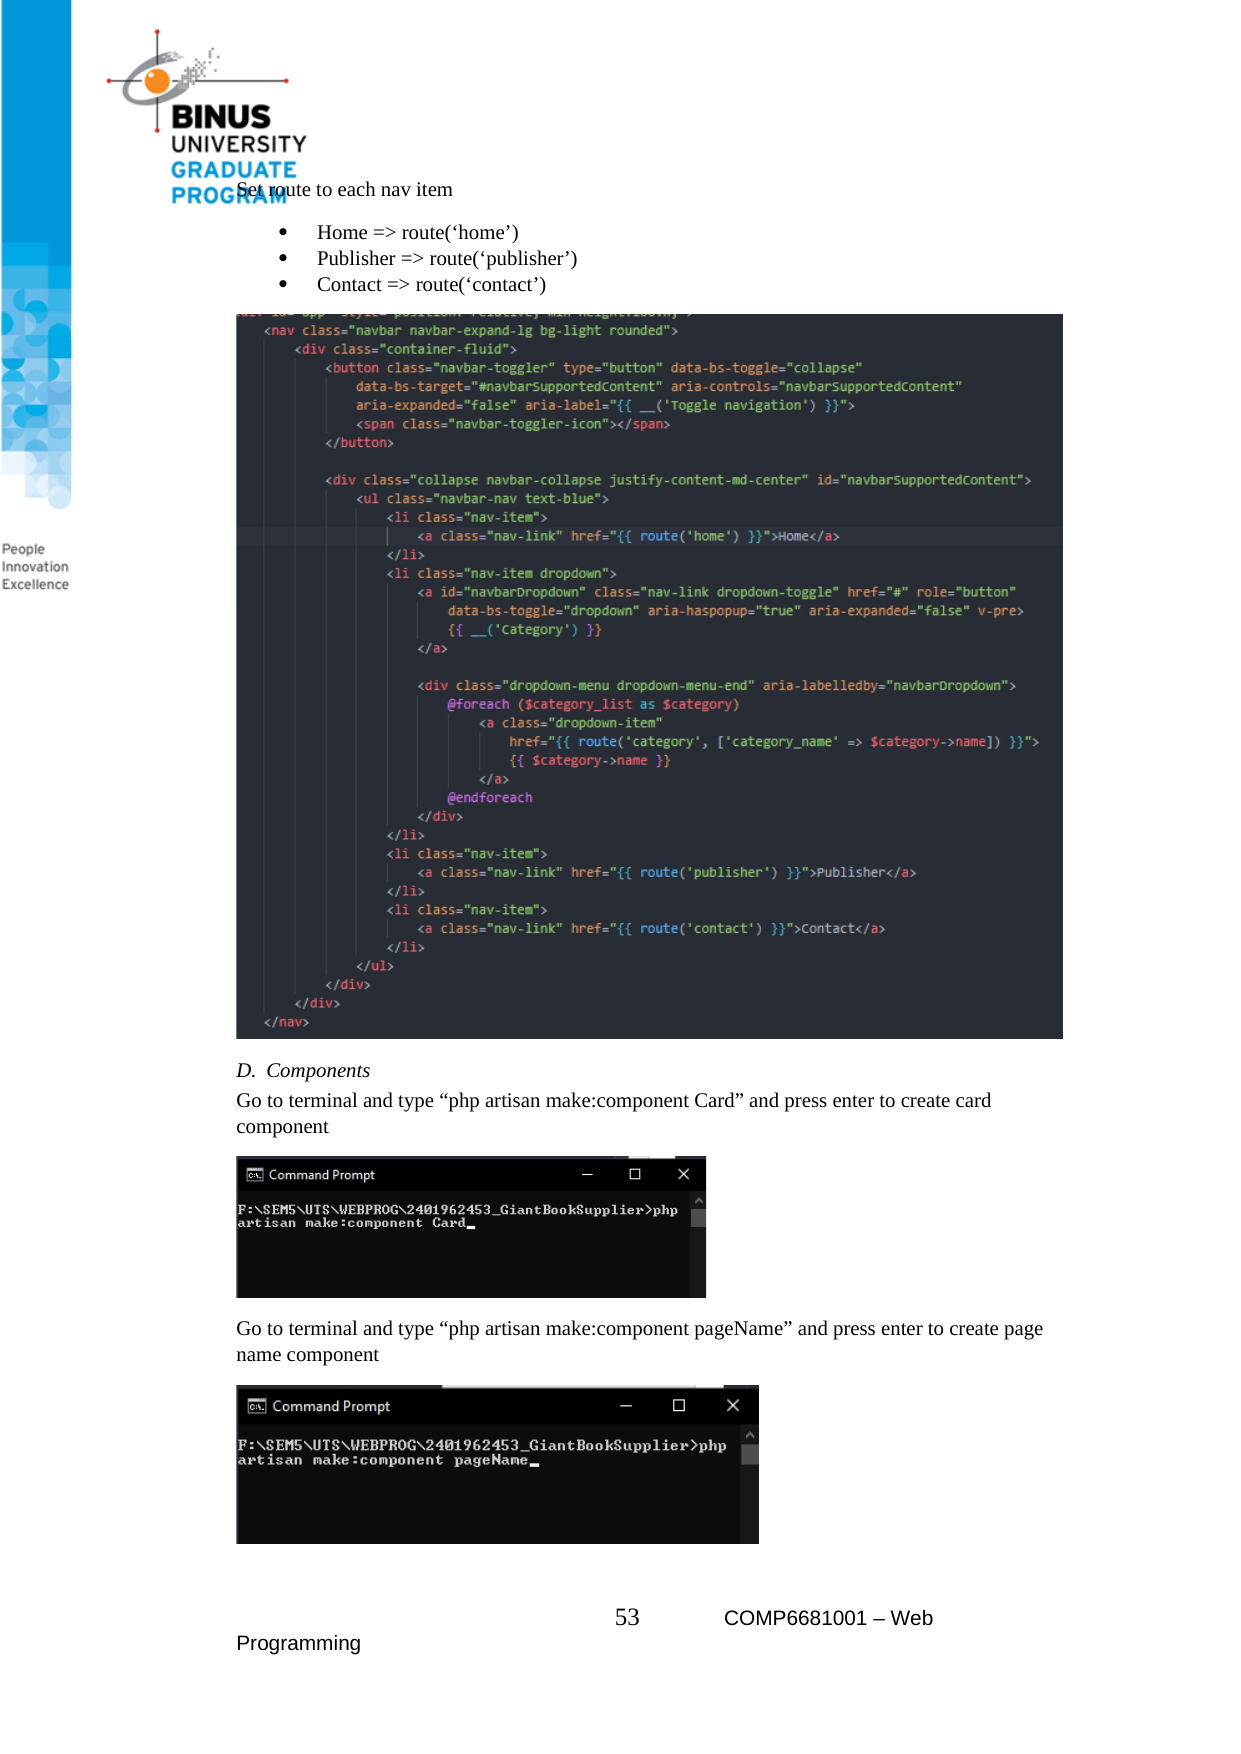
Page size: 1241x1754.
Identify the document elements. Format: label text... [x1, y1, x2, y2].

list Publisher => route(‘publisher’) [279, 246, 1063, 270]
list Home => route(‘home’) [279, 220, 1063, 244]
picture [236, 1385, 759, 1544]
text Go to terminal and type “php artisan make:component Card” and press enter to create card component [236, 1088, 1063, 1138]
subtitle Components [236, 1057, 1063, 1082]
picture [0, 0, 1063, 1039]
text Set route to each nav item [236, 177, 1063, 201]
list Contact => route(‘contact’) [279, 272, 1063, 296]
picture [236, 1156, 707, 1298]
text Go to terminal and type “php artisan make:component pageName” and press enter to create page name component [236, 1316, 1063, 1366]
